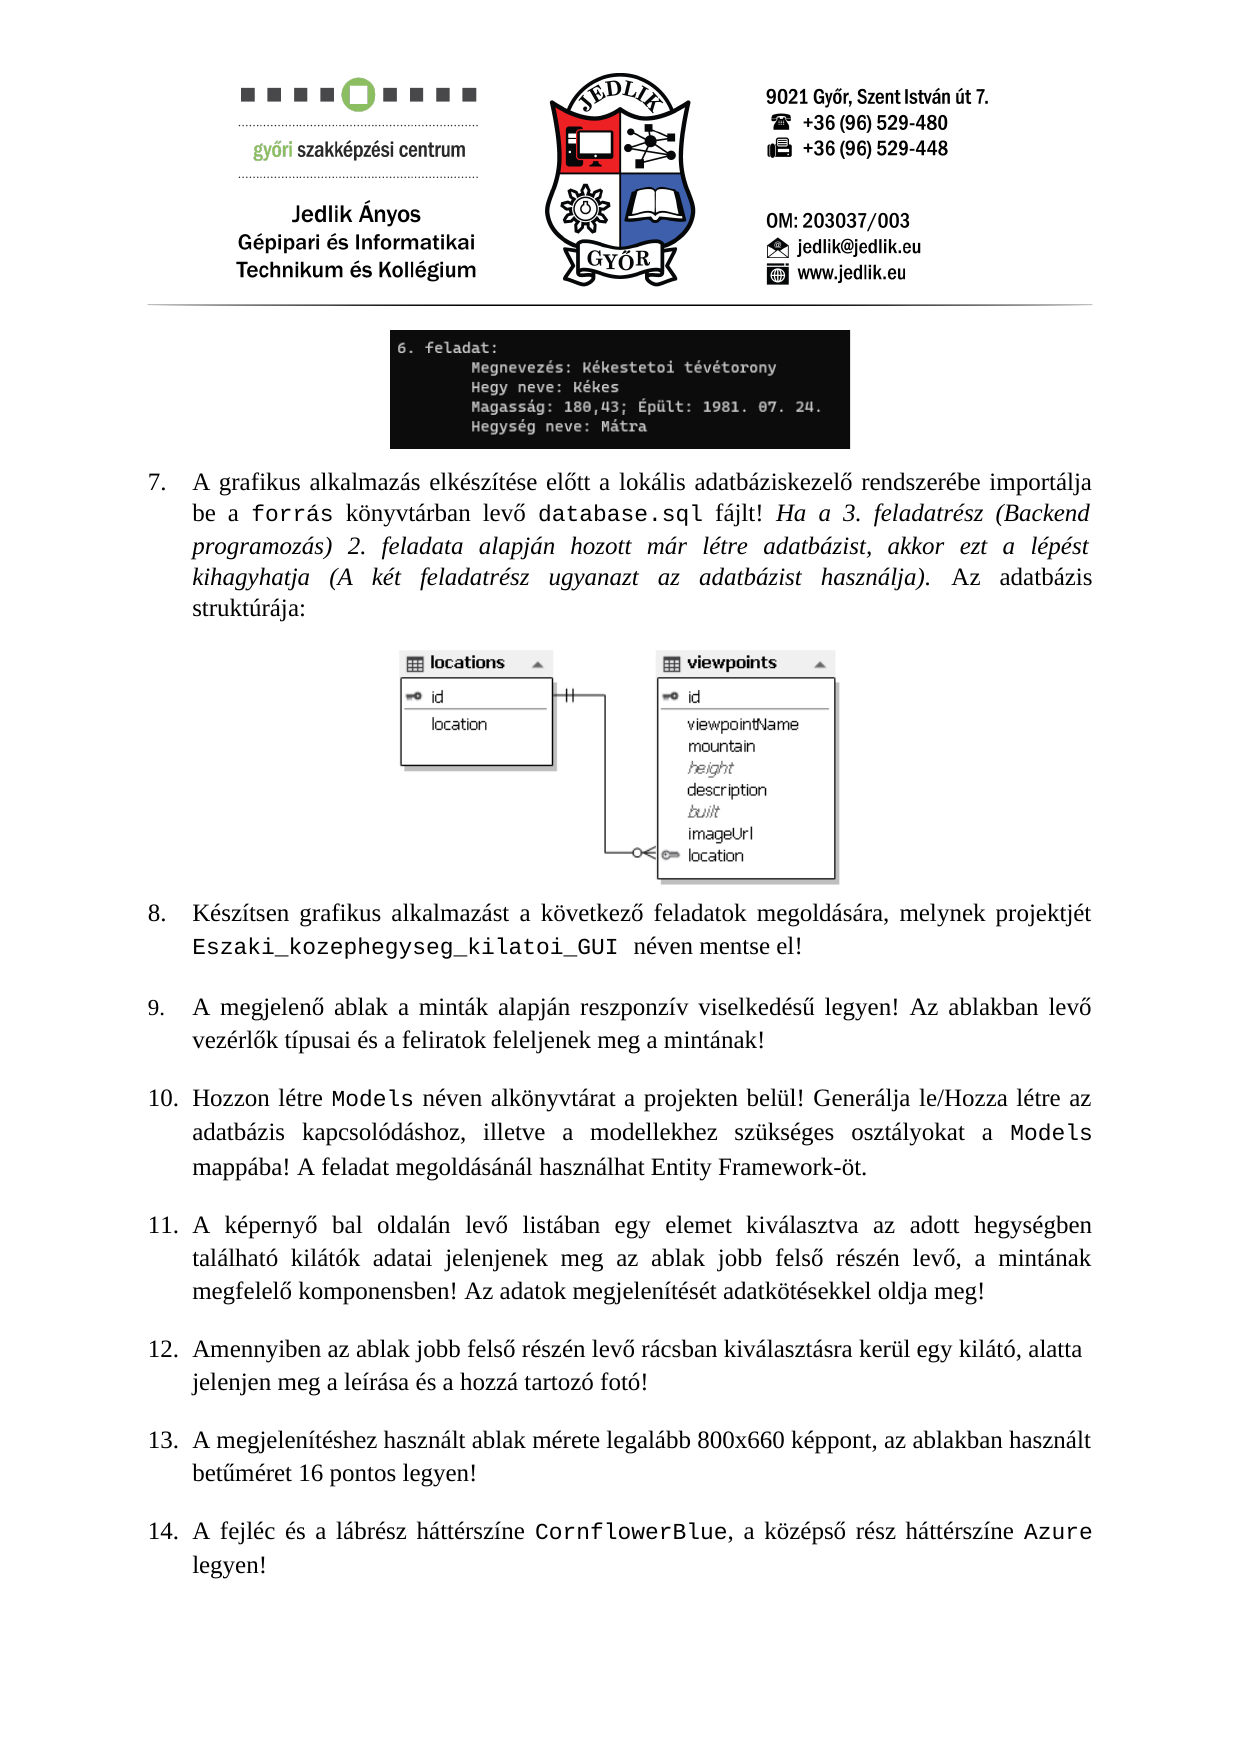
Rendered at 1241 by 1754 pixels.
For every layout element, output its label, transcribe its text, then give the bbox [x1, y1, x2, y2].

list Hozzon létre Models néven alkönyvtárat a projekten belül! Generálja le/Hozza létre az adatbázis kapcsolódáshoz, illetve a modellekhez szükséges osztályokat a Models mappába! A feladat megoldásánál használhat Entity Framework-öt. [148, 1083, 1093, 1180]
list Amennyiben az ablak jobb felső részén levő rácsban kiválasztásra kerül egy kilátó, alatta jelenjen meg a leírása és a hozzá tartozó fotó! [148, 1334, 1093, 1396]
list A megjelenítéshez használt ablak mérete legalább 800x660 képpont, az ablakban használt betűméret 16 pontos legyen! [148, 1425, 1093, 1487]
list A megjelenő ablak a minták alapján reszponzív viselkedésű legyen! Az ablakban levő vezérlők típusai és a feliratok feleljenek meg a mintának! [148, 992, 1093, 1053]
picture [398, 649, 842, 886]
list A grafikus alkalmazás elkészítése előtt a lokális adatbáziskezelő rendszerébe importálja be a forrás könyvtárban levő database.sql fájlt! Ha a 3. feladatrész (Backend programozás) 2. feladata alapján hozott már létre adatbázist, akkor ezt a lépést kihagyhatja (A két feladatrész ugyanazt az adatbázist használja). Az adatbázis struktúrája: [148, 467, 1093, 622]
picture [147, 73, 1093, 306]
list A fejléc és a lábrész háttérszíne CornflowerBlue, a középső rész háttérszíne Azure legyen! [148, 1516, 1093, 1579]
list Készítsen grafikus alkalmazást a következő feladatok megoldására, melynek projektjét Eszaki_kozephegyseg_kilatoi_GUI néven mentse el! [148, 898, 1093, 962]
picture [390, 330, 851, 449]
list A képernyő bal oldalán levő listában egy elemet kiválasztva az adott hegységben található kilátók adatai jelenjenek meg az ablak jobb felső részén levő, a mintának megfelelő komponensben! Az adatok megjelenítését adatkötésekkel oldja meg! [148, 1210, 1093, 1304]
